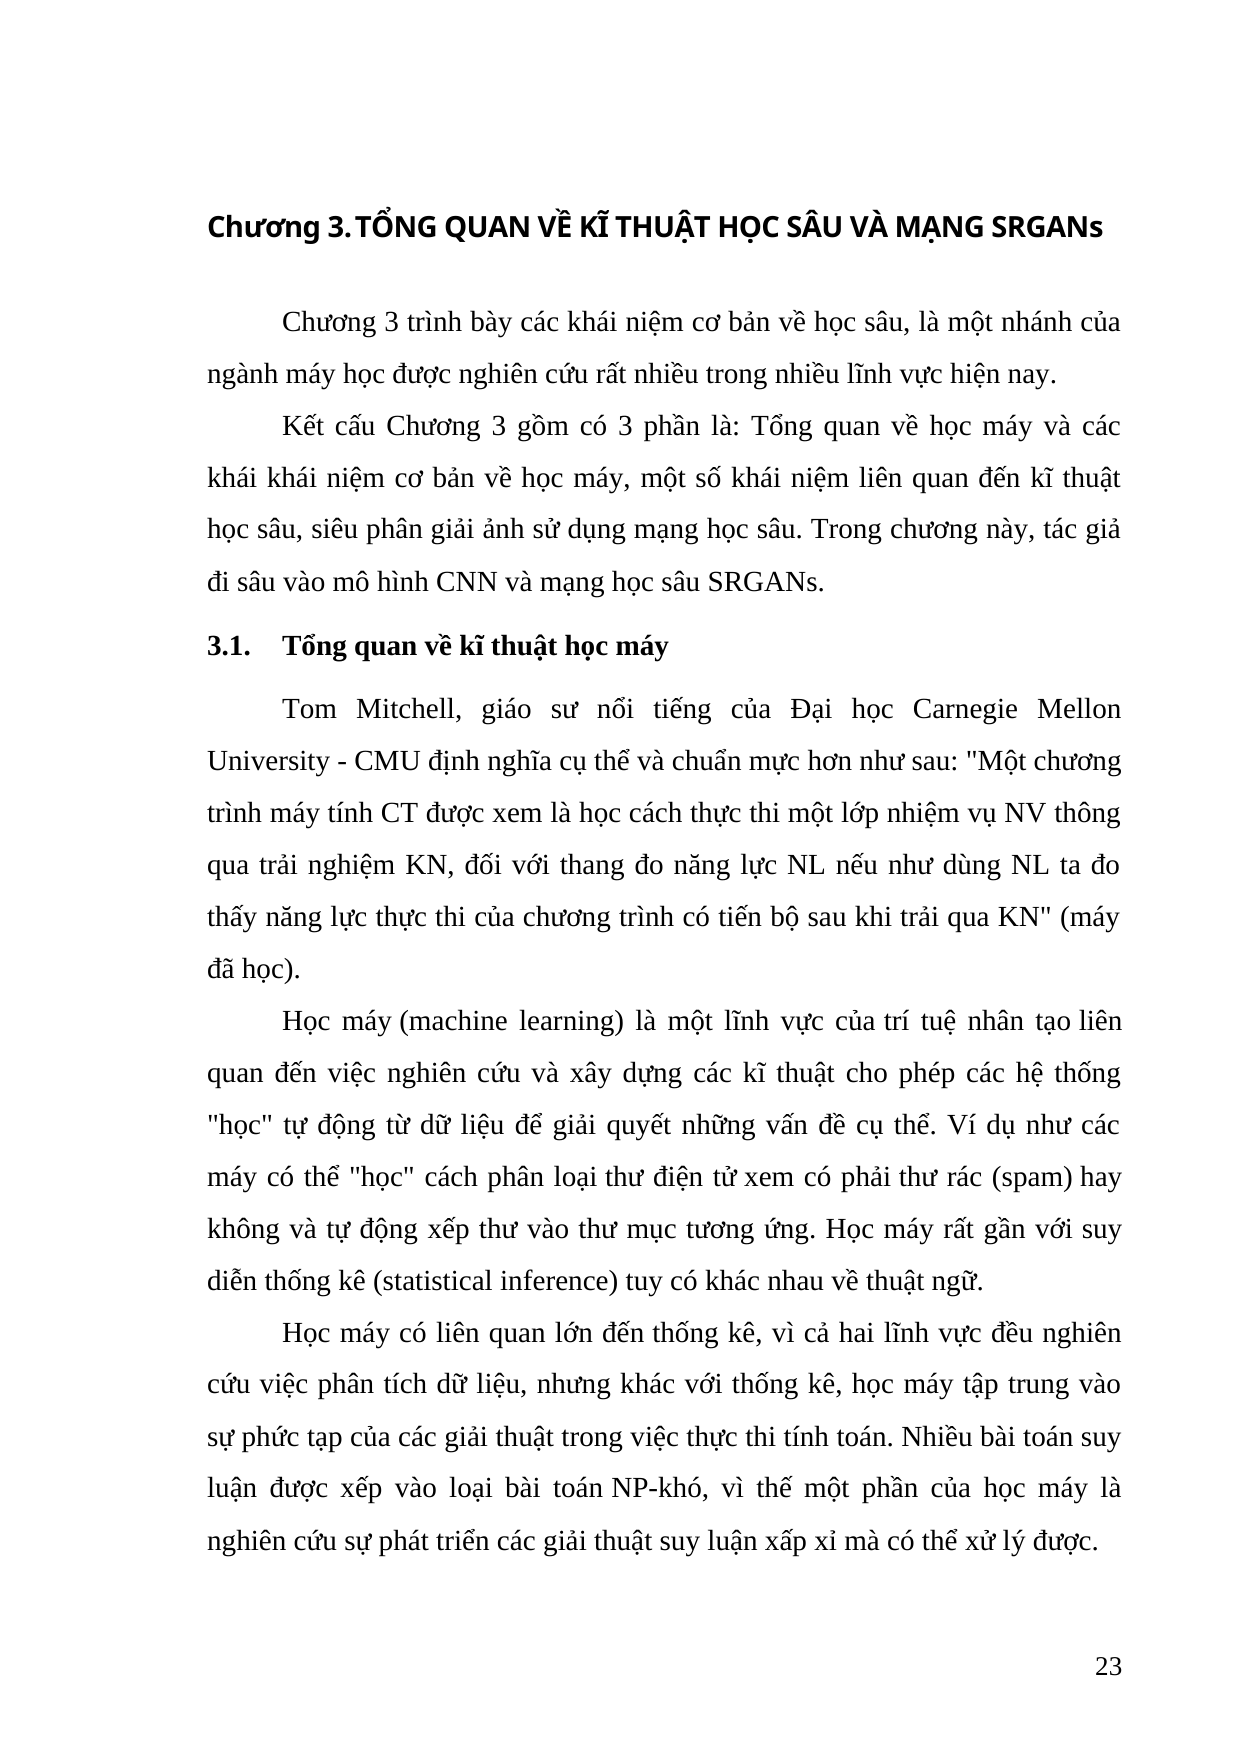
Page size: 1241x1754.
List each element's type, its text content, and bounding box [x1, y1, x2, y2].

subtitle Tổng quan về kĩ thuật học máy [207, 628, 1122, 662]
text Học máy có liên quan lớn đến thống kê, vì cả hai lĩnh vực đều nghiên cứu việc phân tích dữ liệu, nhưng khác với thống kê, học máy tập trung vào sự phức tạp của các giải thuật trong việc thực thi tính toán. Nhiều bài toán suy luận được xếp vào loại bài toán NP-khó, vì thế một phần của học máy là nghiên cứu sự phát triển các giải thuật suy luận xấp xỉ mà có thể xử lý được. [207, 1315, 1122, 1556]
text Kết cấu Chương 3 gồm có 3 phần là: Tổng quan về học máy và các khái khái niệm cơ bản về học máy, một số khái niệm liên quan đến kĩ thuật học sâu, siêu phân giải ảnh sử dụng mạng học sâu. Trong chương này, tác giả đi sâu vào mô hình CNN và mạng học sâu SRGANs. [207, 408, 1122, 597]
text Tom Mitchell, giáo sư nổi tiếng của Đại học Carnegie Mellon University - CMU định nghĩa cụ thể và chuẩn mực hơn như sau: "Một chương trình máy tính CT được xem là học cách thực thi một lớp nhiệm vụ NV thông qua trải nghiệm KN, đối với thang đo năng lực NL nếu như dùng NL ta đo thấy năng lực thực thi của chương trình có tiến bộ sau khi trải qua KN" (máy đã học). [207, 691, 1122, 984]
text Chương 3 trình bày các khái niệm cơ bản về học sâu, là một nhánh của ngành máy học được nghiên cứu rất nhiều trong nhiều lĩnh vực hiện nay. [207, 304, 1122, 389]
text Học máy (machine learning) là một lĩnh vực của trí tuệ nhân tạo liên quan đến việc nghiên cứu và xây dựng các kĩ thuật cho phép các hệ thống "học" tự động từ dữ liệu để giải quyết những vấn đề cụ thể. Ví dụ như các máy có thể "học" cách phân loại thư điện tử xem có phải thư rác (spam) hay không và tự động xếp thư vào thư mục tương ứng. Học máy rất gần với suy diễn thống kê (statistical inference) tuy có khác nhau về thuật ngữ. [207, 1003, 1122, 1296]
subtitle TỔNG QUAN VỀ KĨ THUẬT HỌC SÂU VÀ MẠNG SRGANs [207, 207, 1122, 246]
